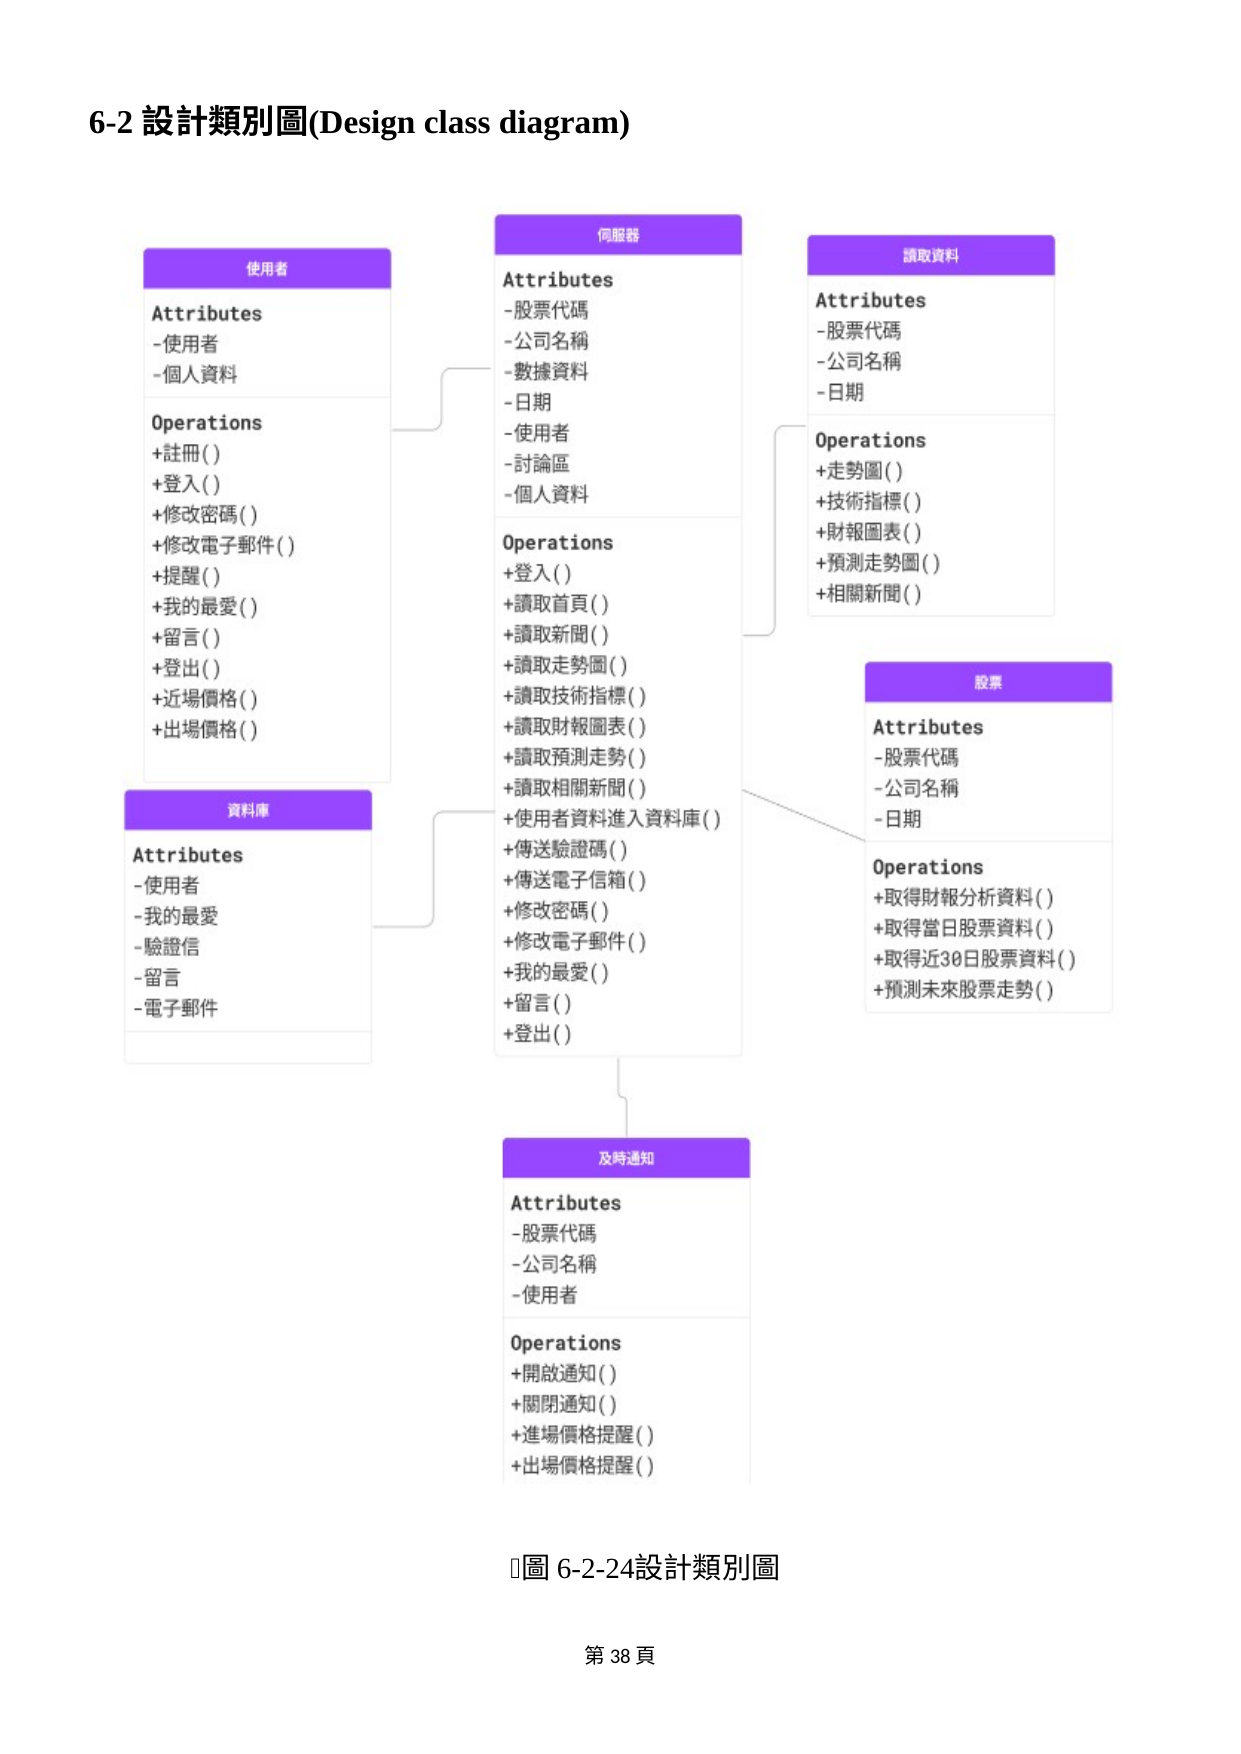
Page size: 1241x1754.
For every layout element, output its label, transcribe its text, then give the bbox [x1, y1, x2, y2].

subtitle 設計類別圖(Design class diagram) [89, 95, 1152, 143]
picture [90, 181, 1152, 1512]
